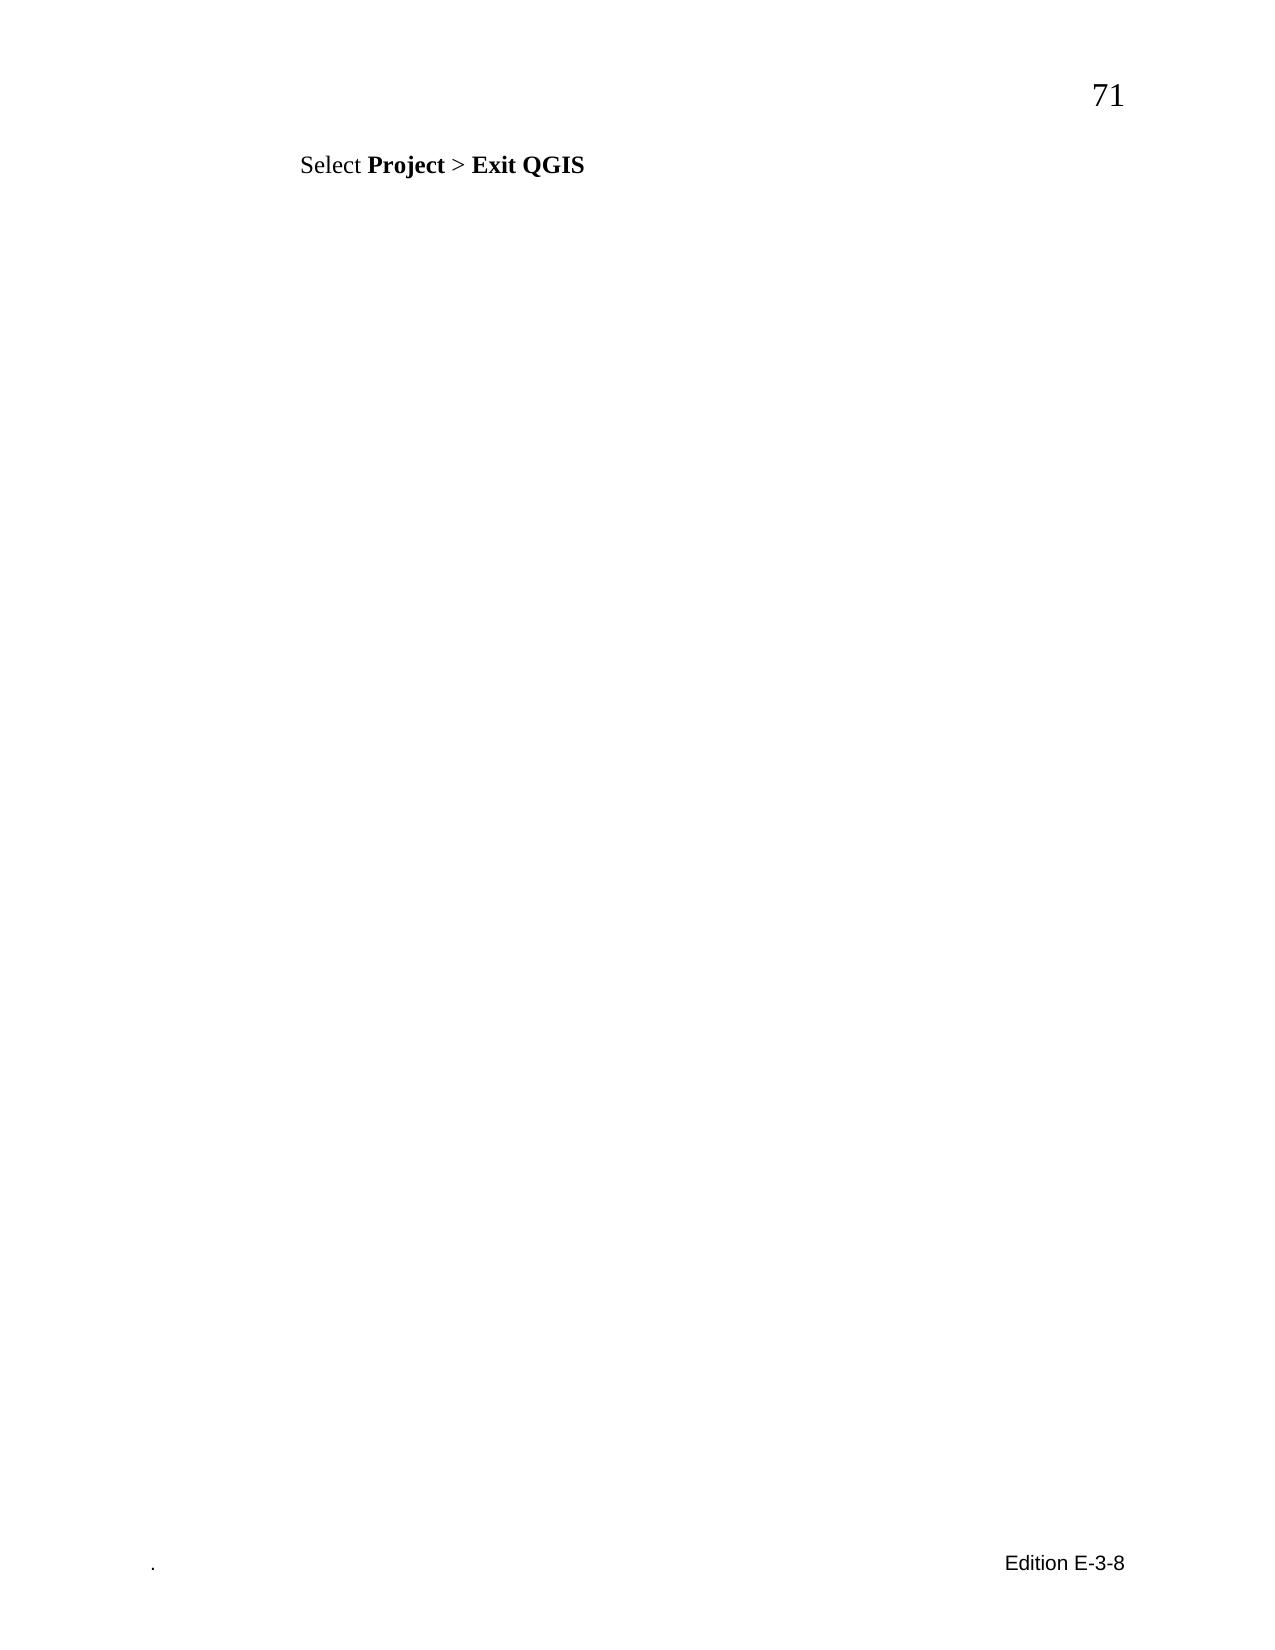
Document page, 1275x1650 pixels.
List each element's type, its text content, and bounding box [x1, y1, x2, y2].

text Select Project > Exit QGIS [300, 150, 1125, 179]
